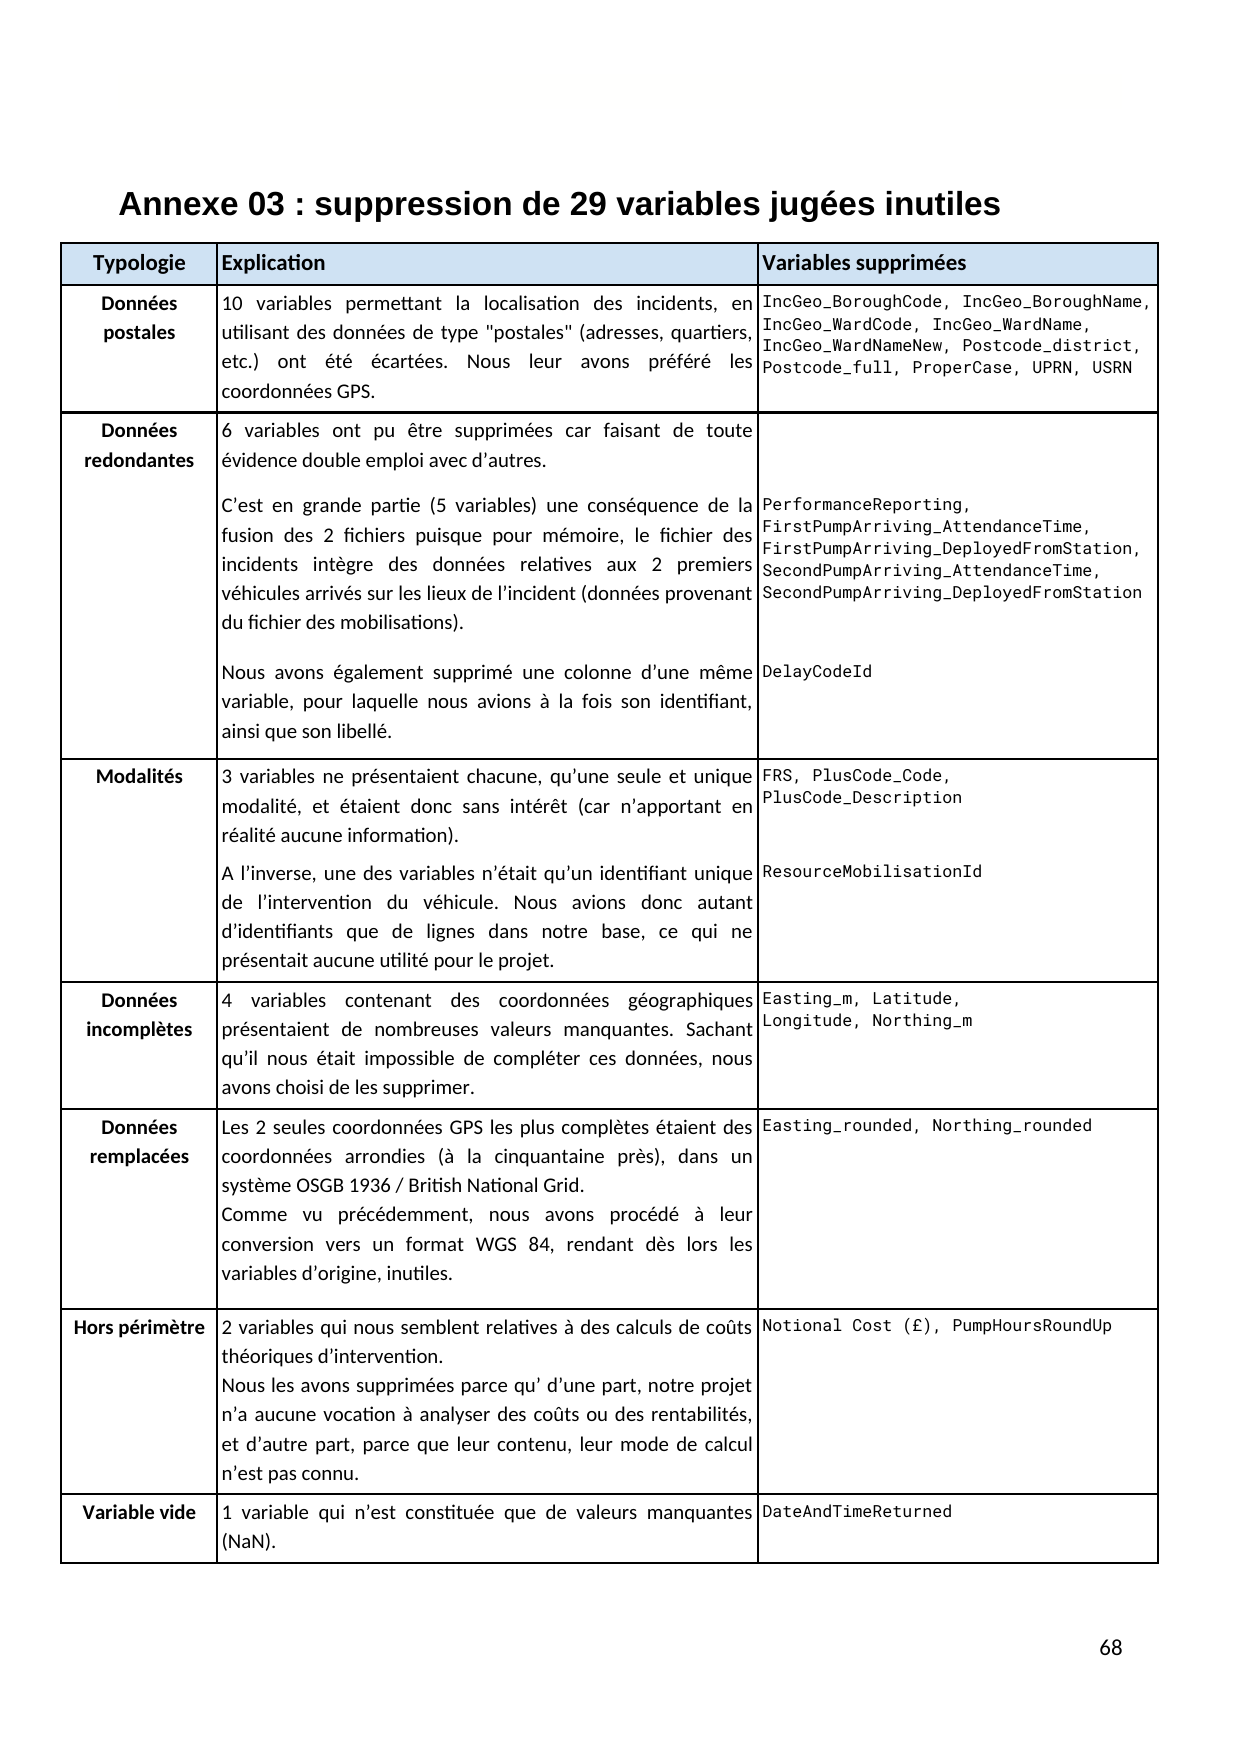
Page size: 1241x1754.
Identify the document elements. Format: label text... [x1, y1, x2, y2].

table_cell 4 variables contenant des coordonnées géographiques présentaient de nombreuses valeurs manquantes. Sachant qu’il nous était impossible de compléter ces données, nous avons choisi de les supprimer. [218, 983, 757, 1108]
subtitle Annexe 03 : suppression de 29 variables jugées inutiles [118, 184, 1122, 222]
table_cell Modalités [62, 760, 216, 856]
table_header Variables supprimées [759, 244, 1157, 284]
table_cell IncGeo_BoroughCode, IncGeo_BoroughName, IncGeo_WardCode, IncGeo_WardName, IncGeo_WardNameNew, Postcode_district, Postcode_full, ProperCase, UPRN, USRN [759, 286, 1157, 411]
table_cell Nous avons également supprimé une colonne d’une même variable, pour laquelle nous avions à la fois son identifiant, ainsi que son libellé. [218, 649, 757, 757]
table_cell 6 variables ont pu être supprimées car faisant de toute évidence double emploi avec d’autres. [218, 414, 757, 480]
table_header Typologie [62, 244, 216, 284]
table_cell Données incomplètes [62, 983, 216, 1108]
table_cell 3 variables ne présentaient chacune, qu’une seule et unique modalité, et étaient donc sans intérêt (car n’apportant en réalité aucune information). [218, 760, 757, 856]
table_cell Notional Cost (£), PumpHoursRoundUp [759, 1310, 1157, 1493]
table_cell [62, 856, 216, 981]
table_cell Données remplacées [62, 1110, 216, 1308]
table_cell DelayCodeId [759, 649, 1157, 757]
table_cell Données postales [62, 286, 216, 411]
table_cell Hors périmètre [62, 1310, 216, 1493]
table_cell [759, 414, 1157, 480]
table_cell PerformanceReporting, FirstPumpArriving_AttendanceTime, FirstPumpArriving_DeployedFromStation, SecondPumpArriving_AttendanceTime, SecondPumpArriving_DeployedFromStation [759, 480, 1157, 649]
table_header Explication [218, 244, 757, 284]
table_cell Données redondantes [62, 414, 216, 757]
table_cell 10 variables permettant la localisation des incidents, en utilisant des données de type "postales" (adresses, quartiers, etc.) ont été écartées. Nous leur avons préféré les coordonnées GPS. [218, 286, 757, 411]
table_cell ResourceMobilisationId [759, 856, 1157, 981]
table_cell 2 variables qui nous semblent relatives à des calculs de coûts théoriques d’intervention. Nous les avons supprimées parce qu’ d’une part, notre projet n’a aucune vocation à analyser des coûts ou des rentabilités, et d’autre part, parce que leur contenu, leur mode de calcul n’est pas connu. [218, 1310, 757, 1493]
table_cell C’est en grande partie (5 variables) une conséquence de la fusion des 2 fichiers puisque pour mémoire, le fichier des incidents intègre des données relatives aux 2 premiers véhicules arrivés sur les lieux de l’incident (données provenant du fichier des mobilisations). [218, 480, 757, 649]
table_cell Variable vide [62, 1495, 216, 1562]
table_cell Easting_m, Latitude, Longitude, Northing_m [759, 983, 1157, 1108]
table_cell FRS, PlusCode_Code, PlusCode_Description [759, 760, 1157, 856]
table_cell A l’inverse, une des variables n’était qu’un identifiant unique de l’intervention du véhicule. Nous avions donc autant d’identifiants que de lignes dans notre base, ce qui ne présentait aucune utilité pour le projet. [218, 856, 757, 981]
table_cell Easting_rounded, Northing_rounded [759, 1110, 1157, 1308]
table_cell DateAndTimeReturned [759, 1495, 1157, 1562]
table_cell 1 variable qui n’est constituée que de valeurs manquantes (NaN). [218, 1495, 757, 1562]
table_cell Les 2 seules coordonnées GPS les plus complètes étaient des coordonnées arrondies (à la cinquantaine près), dans un système OSGB 1936 / British National Grid. Comme vu précédemment, nous avons procédé à leur conversion vers un format WGS 84, rendant dès lors les variables d’origine, inutiles. [218, 1110, 757, 1308]
